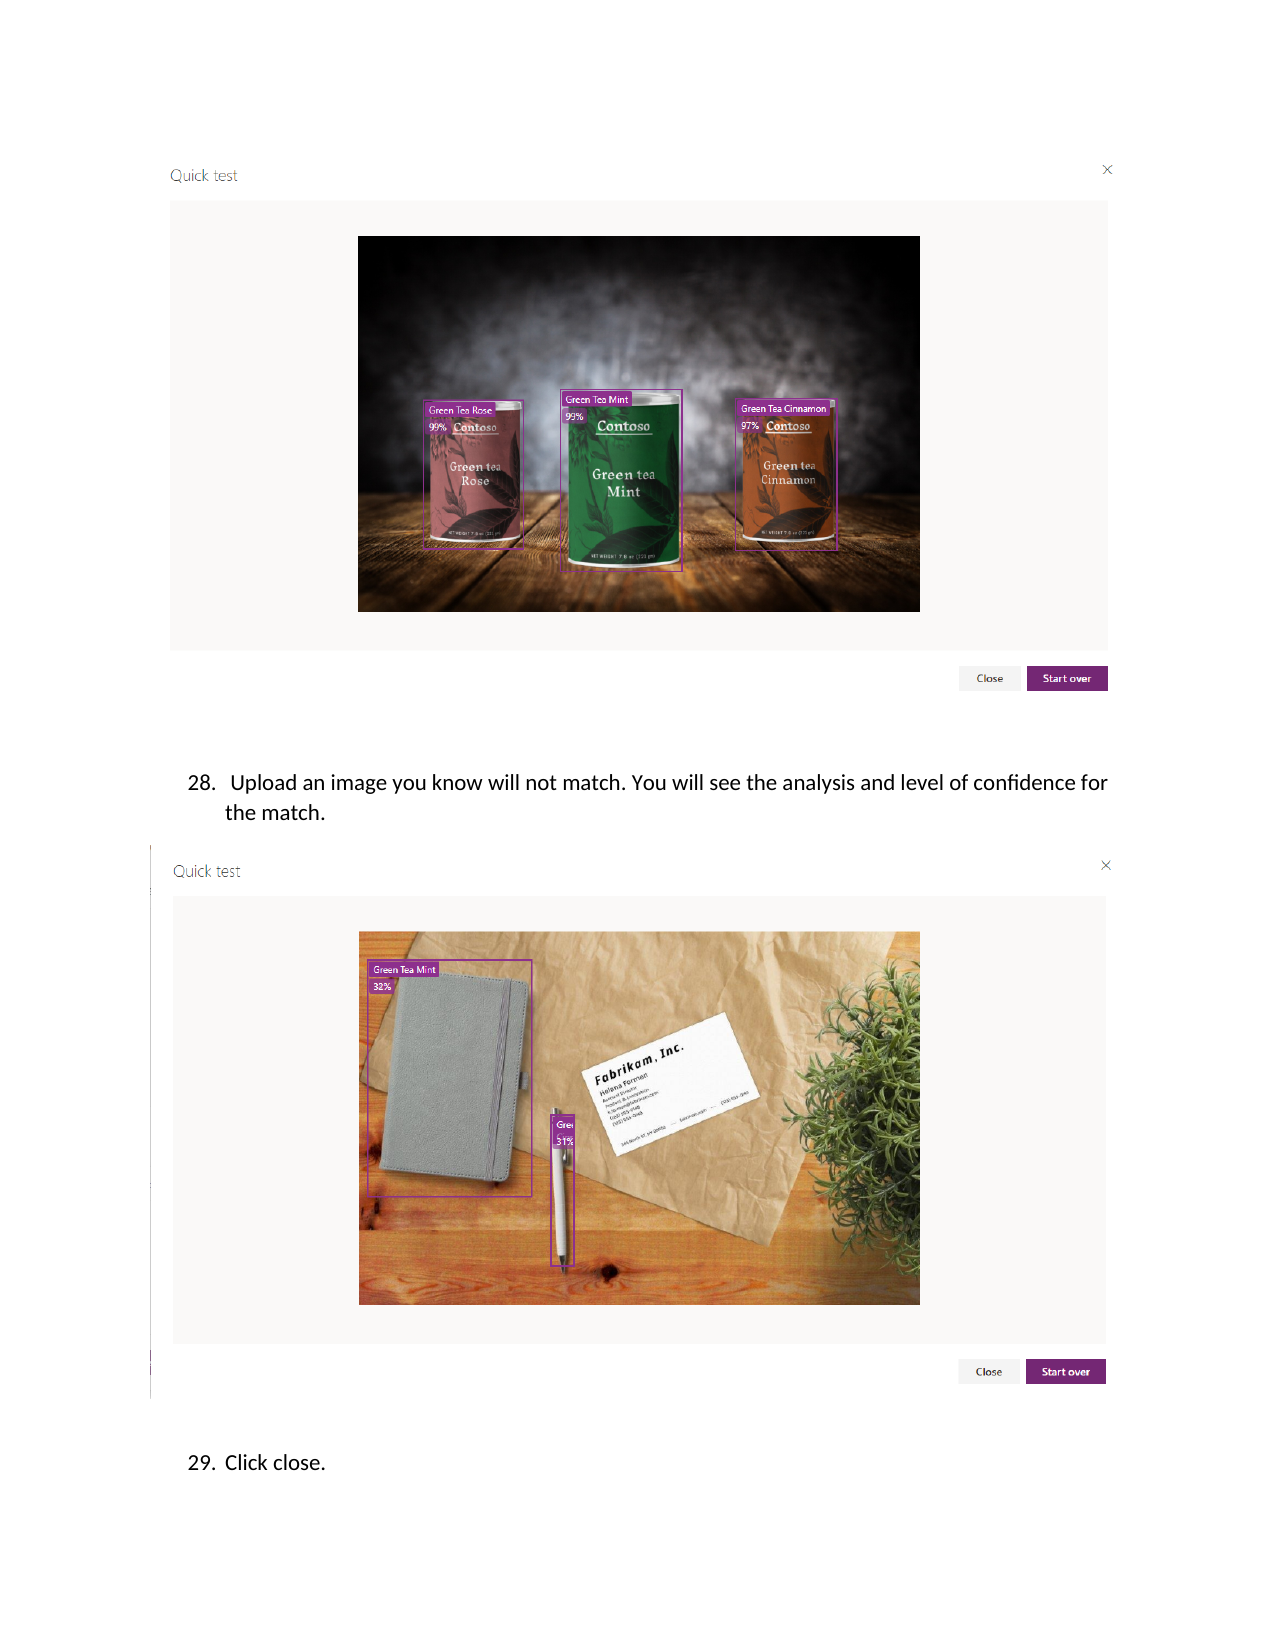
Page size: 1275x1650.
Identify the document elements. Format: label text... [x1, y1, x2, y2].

list Upload an image you know will not match. You will see the analysis and level of confidence for the match. [187, 768, 1125, 826]
picture [150, 150, 1125, 702]
picture [150, 845, 1125, 1399]
list Click close. [187, 1448, 1125, 1476]
